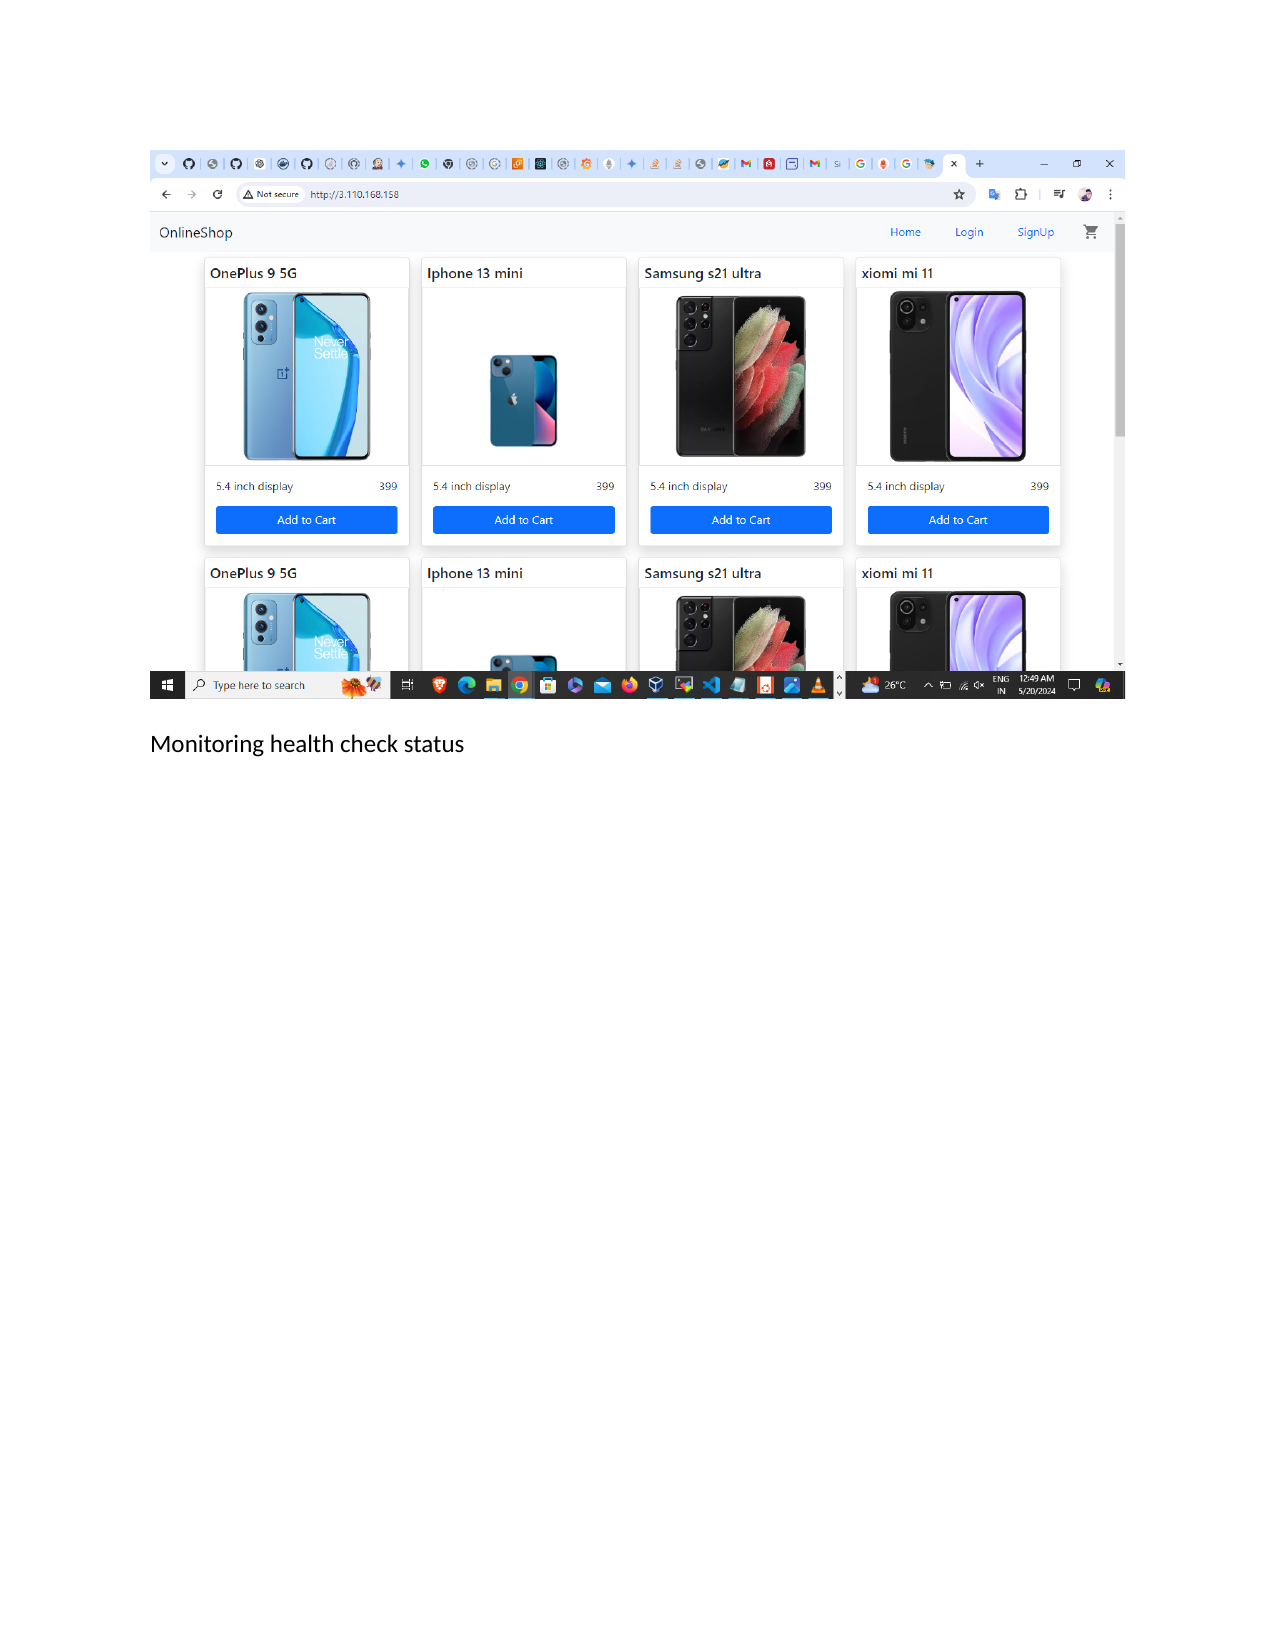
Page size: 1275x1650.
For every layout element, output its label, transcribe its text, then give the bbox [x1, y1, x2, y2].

picture [150, 150, 1125, 699]
text Monitoring health check status [150, 729, 1125, 759]
